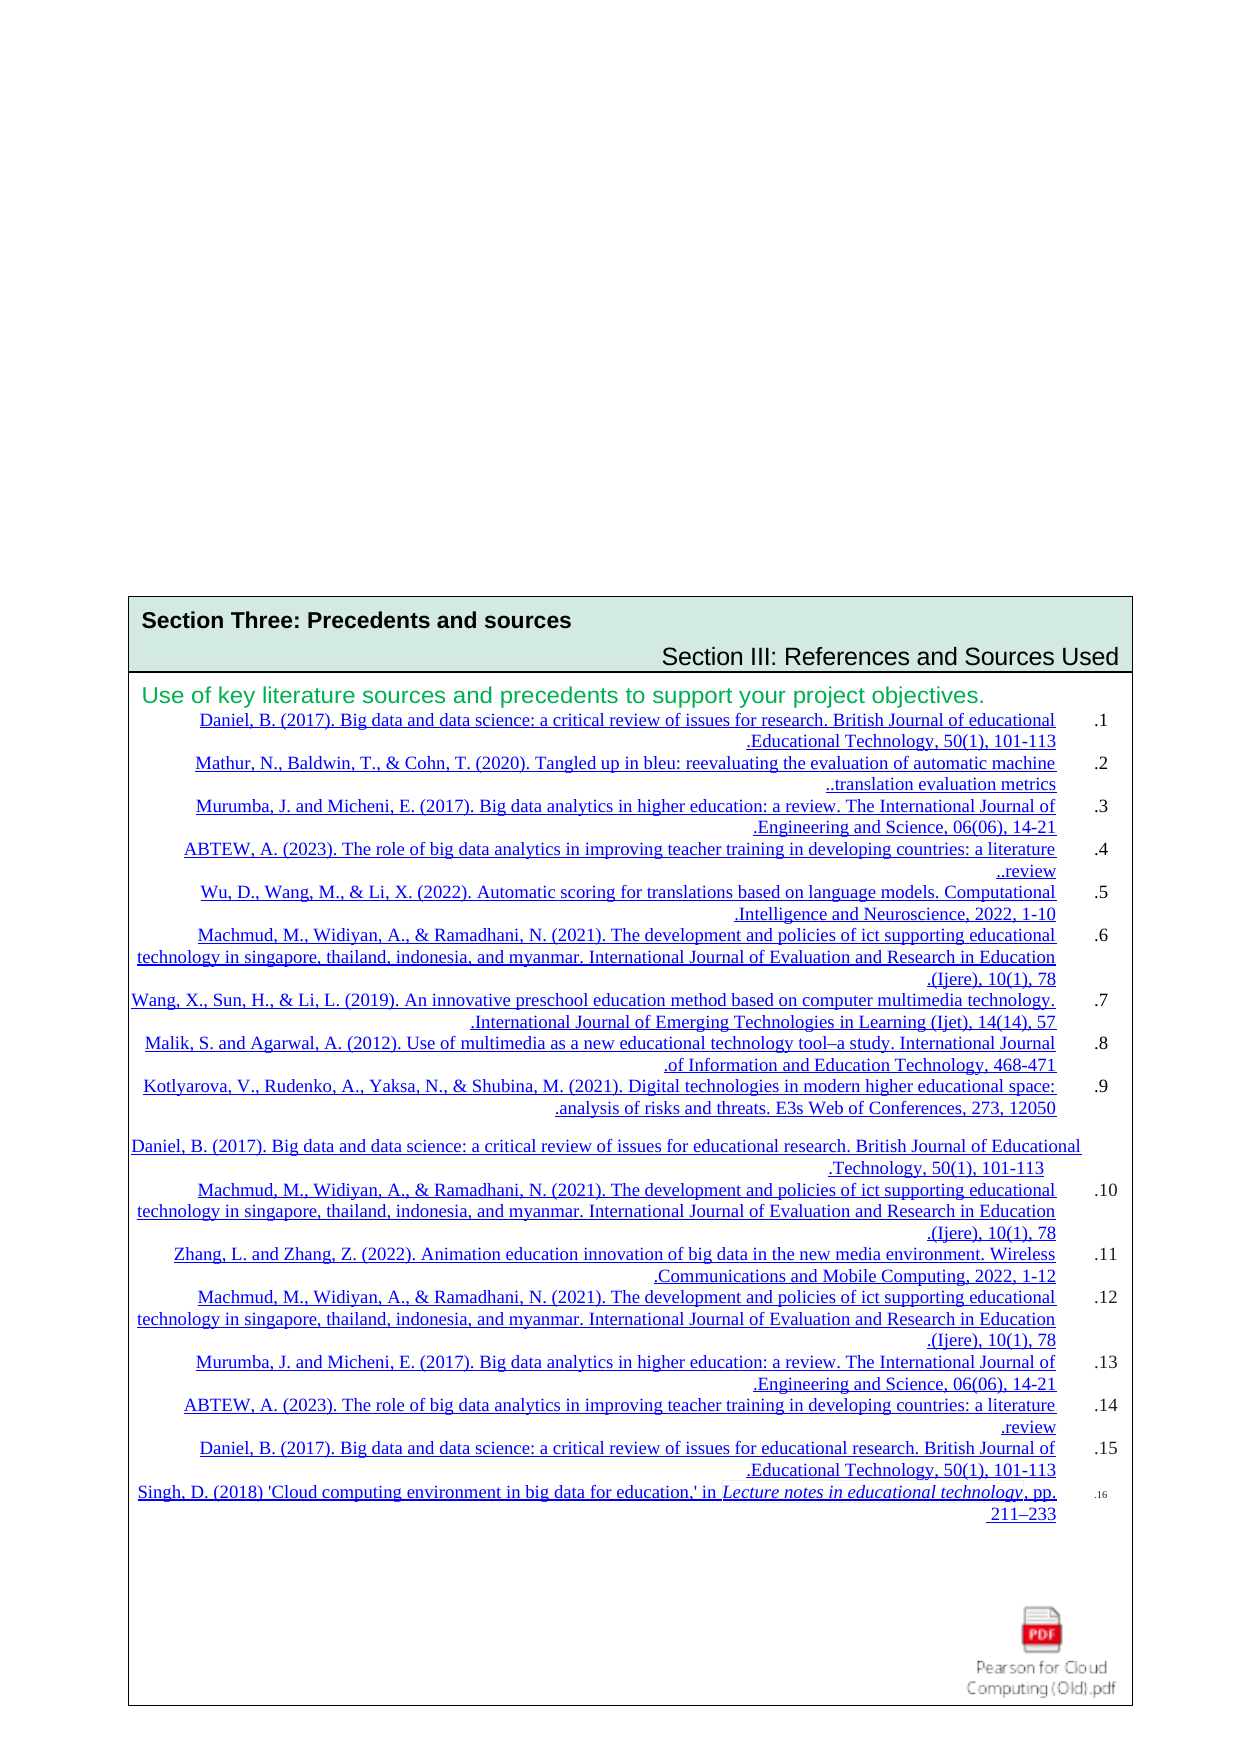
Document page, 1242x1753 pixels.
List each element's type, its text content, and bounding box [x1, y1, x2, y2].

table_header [129, 673, 1132, 1705]
table_header Section Three: Precedents and sources Section III: References and Sources Used [129, 597, 1132, 671]
